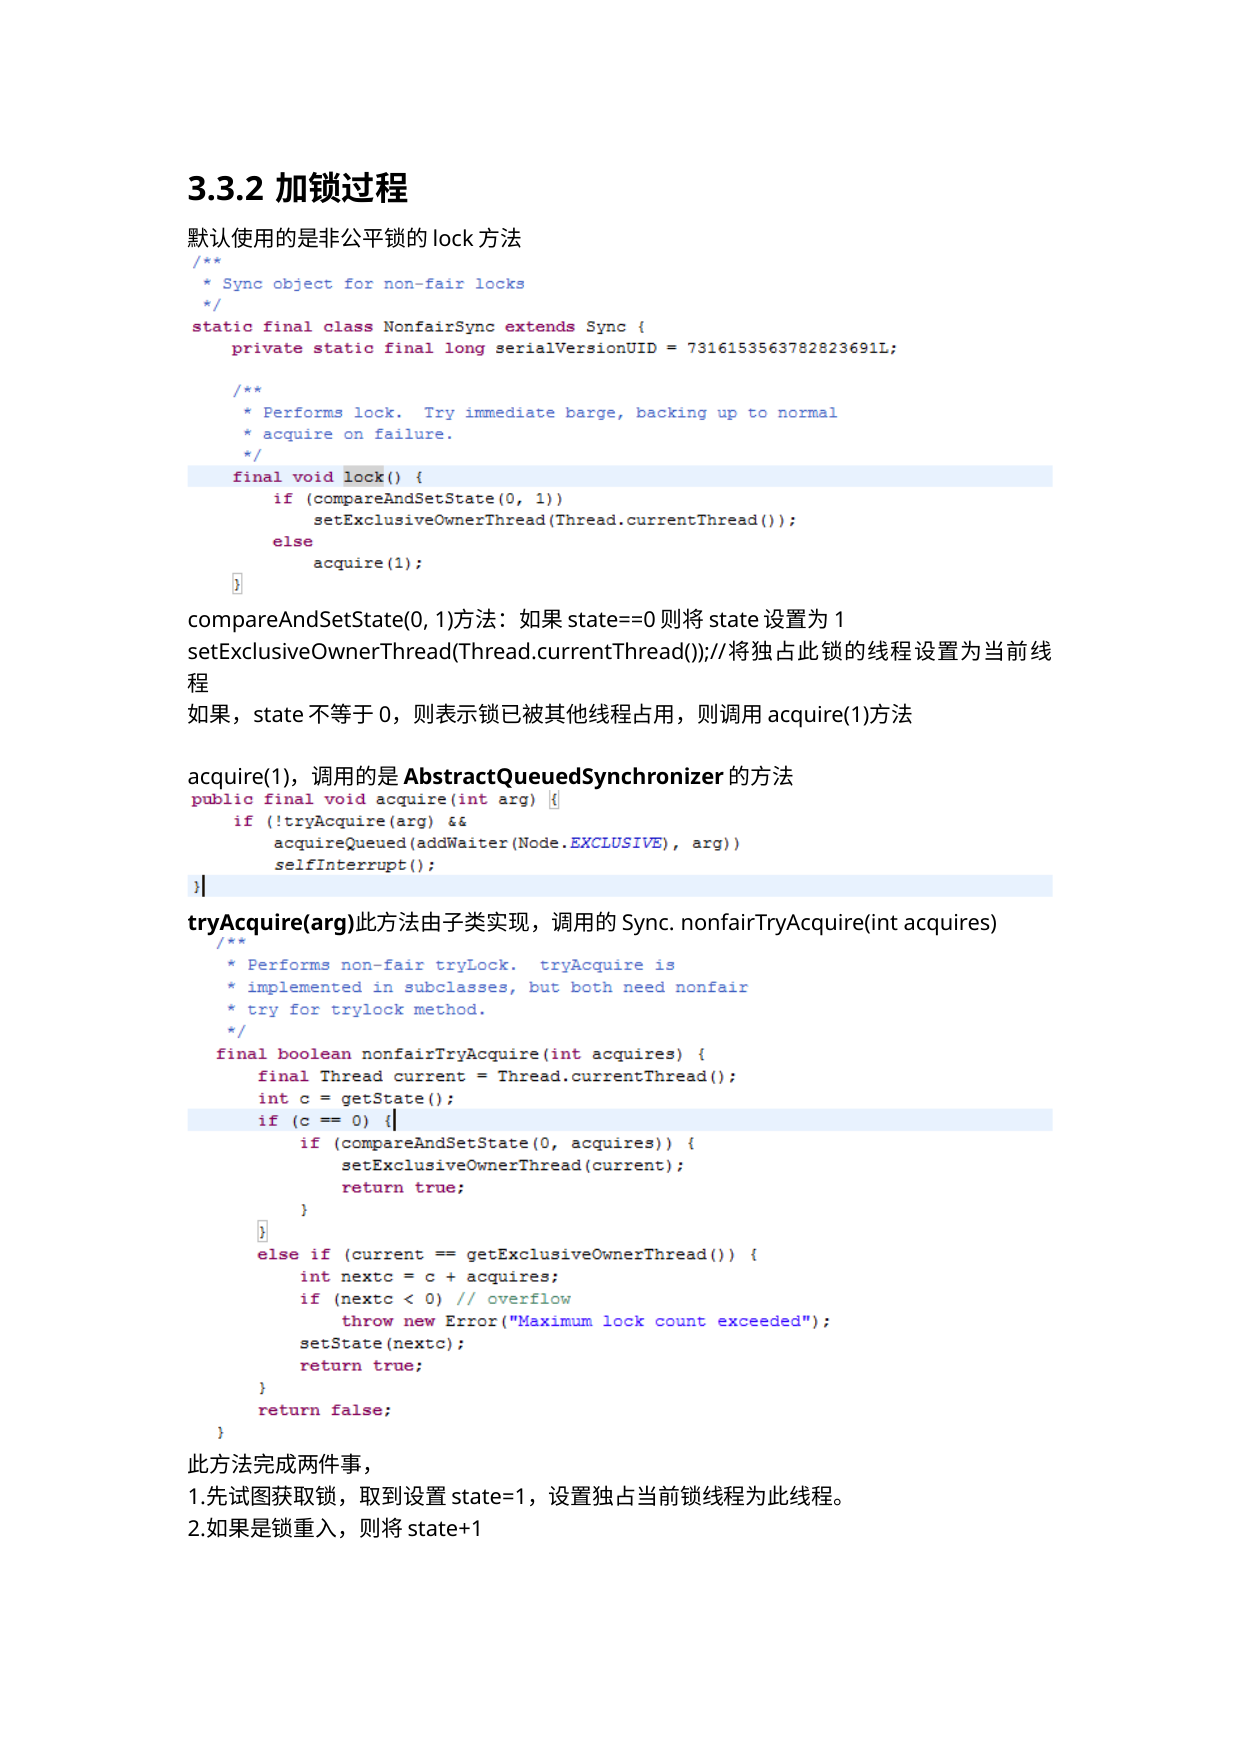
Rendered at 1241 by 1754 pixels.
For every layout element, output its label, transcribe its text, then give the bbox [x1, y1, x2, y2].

text 默认使用的是非公平锁的lock方法 [187, 221, 1053, 252]
picture [187, 937, 1053, 1448]
subtitle 加锁过程 [187, 162, 1053, 210]
picture [187, 790, 1053, 906]
text 2.如果是锁重入，则将state+1 [187, 1511, 1053, 1542]
text 1.先试图获取锁，取到设置state=1，设置独占当前锁线程为此线程。 [187, 1479, 1053, 1511]
text tryAcquire(arg)此方法由子类实现，调用的Sync. nonfairTryAcquire(int acquires) [187, 906, 1053, 937]
picture [187, 252, 1053, 602]
text 此方法完成两件事， [187, 1448, 1053, 1479]
text compareAndSetState(0, 1)方法：如果state==0则将state设置为1 [187, 602, 1053, 634]
text setExclusiveOwnerThread(Thread.currentThread());//将独占此锁的线程设置为当前线程 [187, 634, 1053, 697]
text acquire(1)，调用的是AbstractQueuedSynchronizer的方法 [187, 759, 1053, 790]
text 如果，state不等于0，则表示锁已被其他线程占用，则调用acquire(1)方法 [187, 697, 1053, 729]
